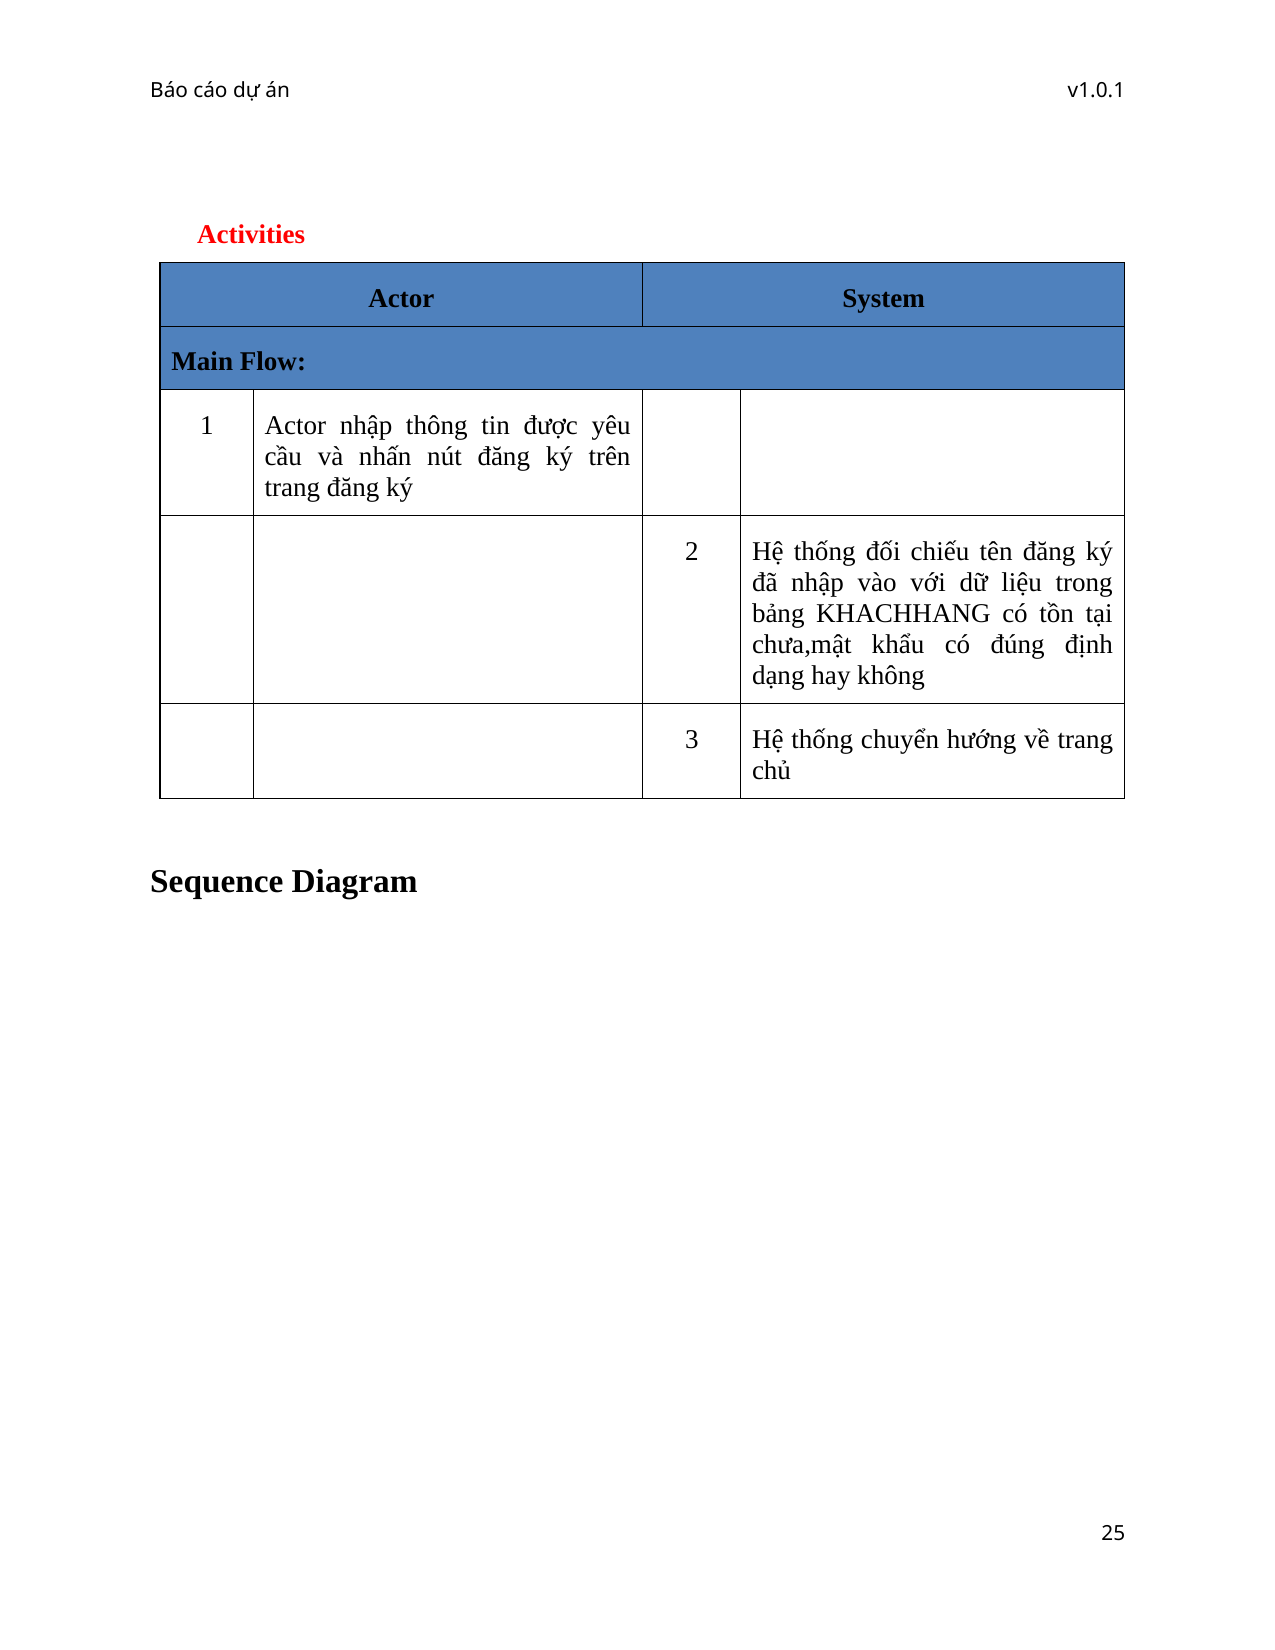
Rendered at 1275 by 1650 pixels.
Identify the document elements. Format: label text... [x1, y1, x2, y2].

table_cell 2 [643, 516, 740, 703]
table_cell [161, 704, 253, 797]
table_cell [254, 516, 642, 703]
table_cell Actor nhập thông tin được yêu cầu và nhấn nút đăng ký trên trang đăng ký [254, 390, 642, 515]
table_cell [161, 516, 253, 703]
table_header System [643, 263, 1124, 326]
table_cell Hệ thống đối chiếu tên đăng ký đã nhập vào với dữ liệu trong bảng KHACHHANG có tồn tại chưa,mật khẩu có đúng định dạng hay không [741, 516, 1124, 703]
table_cell Hệ thống chuyển hướng về trang chủ [741, 704, 1124, 797]
table_cell Main Flow: [161, 327, 1124, 389]
subtitle Activities [159, 219, 1125, 250]
table_cell 1 [161, 390, 253, 515]
table_cell [643, 390, 740, 515]
table_header Actor [161, 263, 642, 326]
text Sequence Diagram [150, 861, 1125, 899]
table_cell [254, 704, 642, 797]
table_cell 3 [643, 704, 740, 797]
table_cell [741, 390, 1124, 515]
